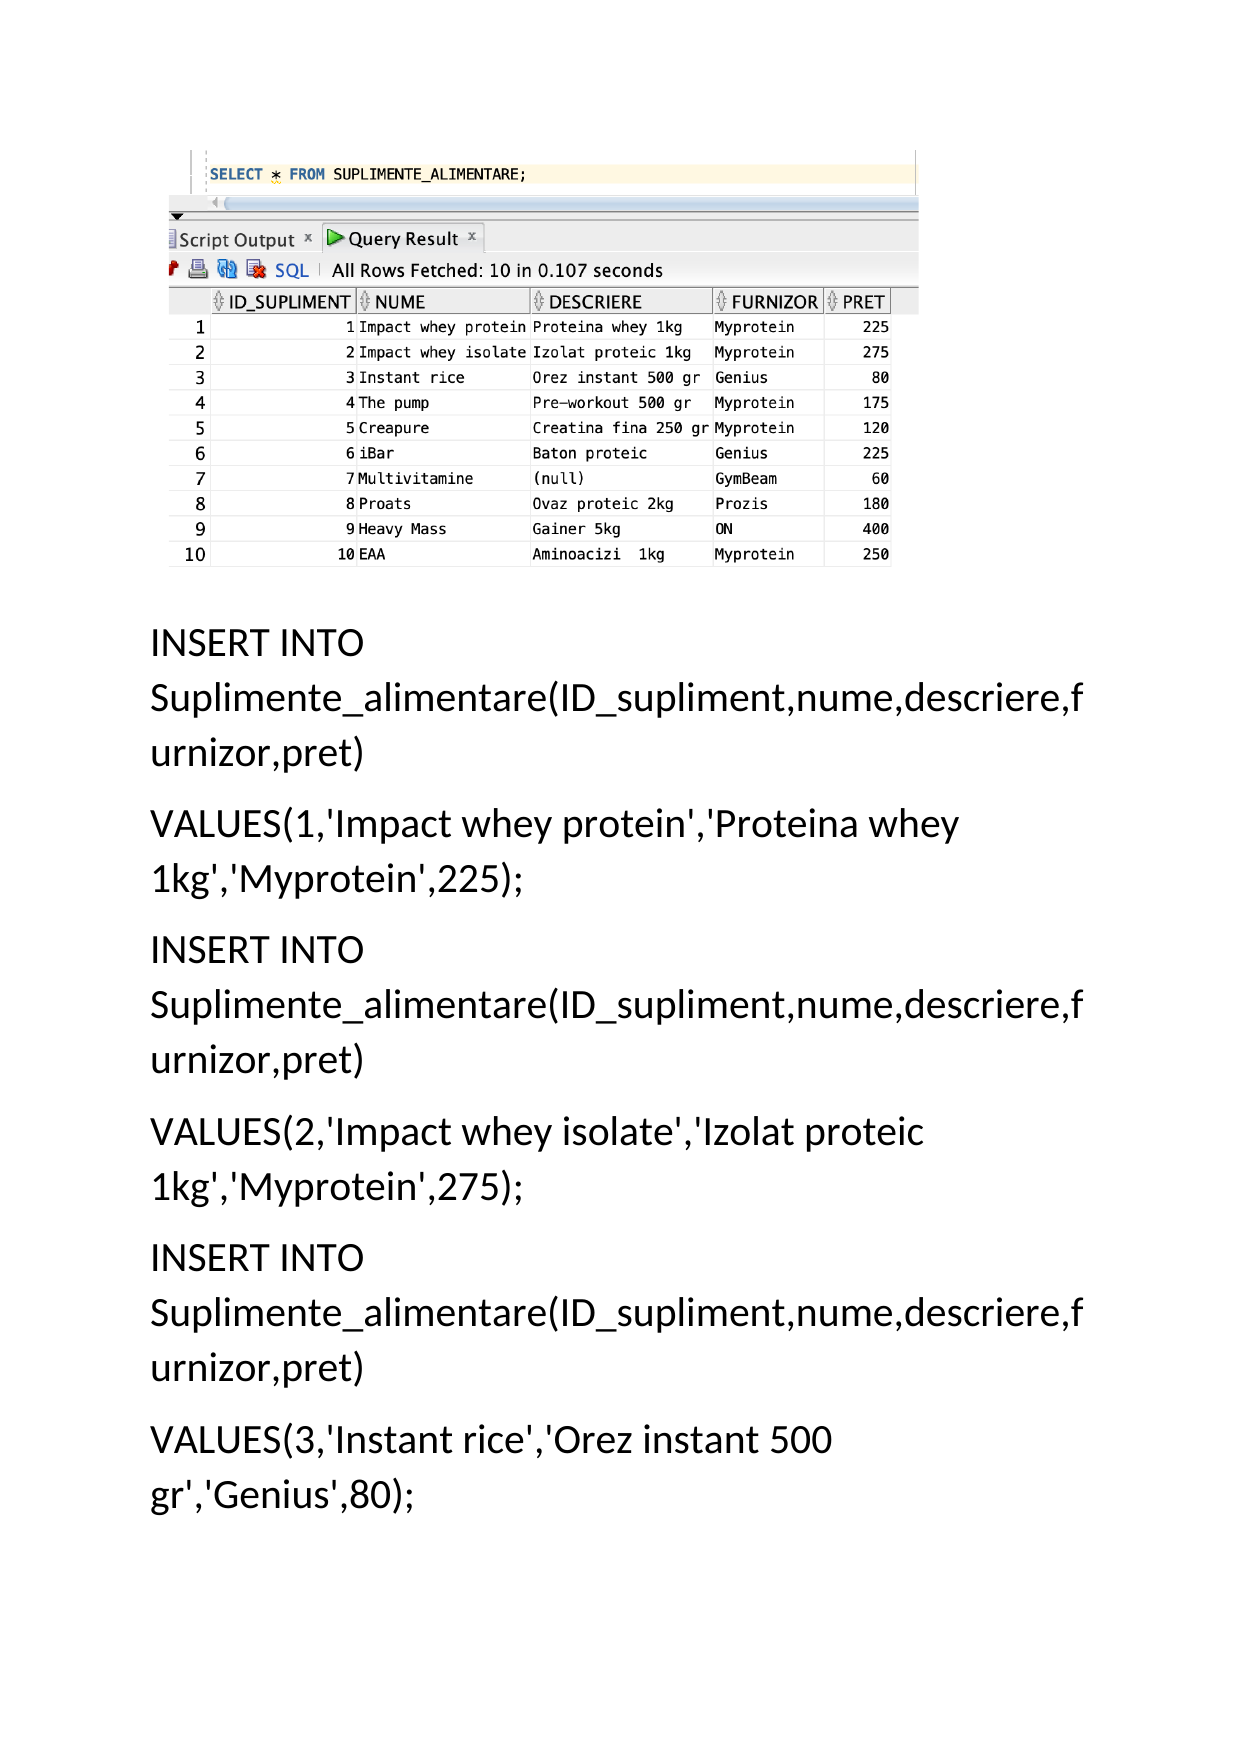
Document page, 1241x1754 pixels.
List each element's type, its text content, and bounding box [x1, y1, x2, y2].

text VALUES(2,'Impact whey isolate','Izolat proteic 1kg','Myprotein',275); [150, 1105, 1090, 1211]
text VALUES(1,'Impact whey protein','Proteina whey 1kg','Myprotein',225); [150, 797, 1090, 903]
text INSERT INTO Suplimente_alimentare(ID_supliment,nume,descriere,furnizor,pret) [150, 616, 1090, 776]
text INSERT INTO Suplimente_alimentare(ID_supliment,nume,descriere,furnizor,pret) [150, 923, 1090, 1084]
text VALUES(3,'Instant rice','Orez instant 500 gr','Genius',80); [150, 1413, 1090, 1518]
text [150, 1231, 1090, 1392]
